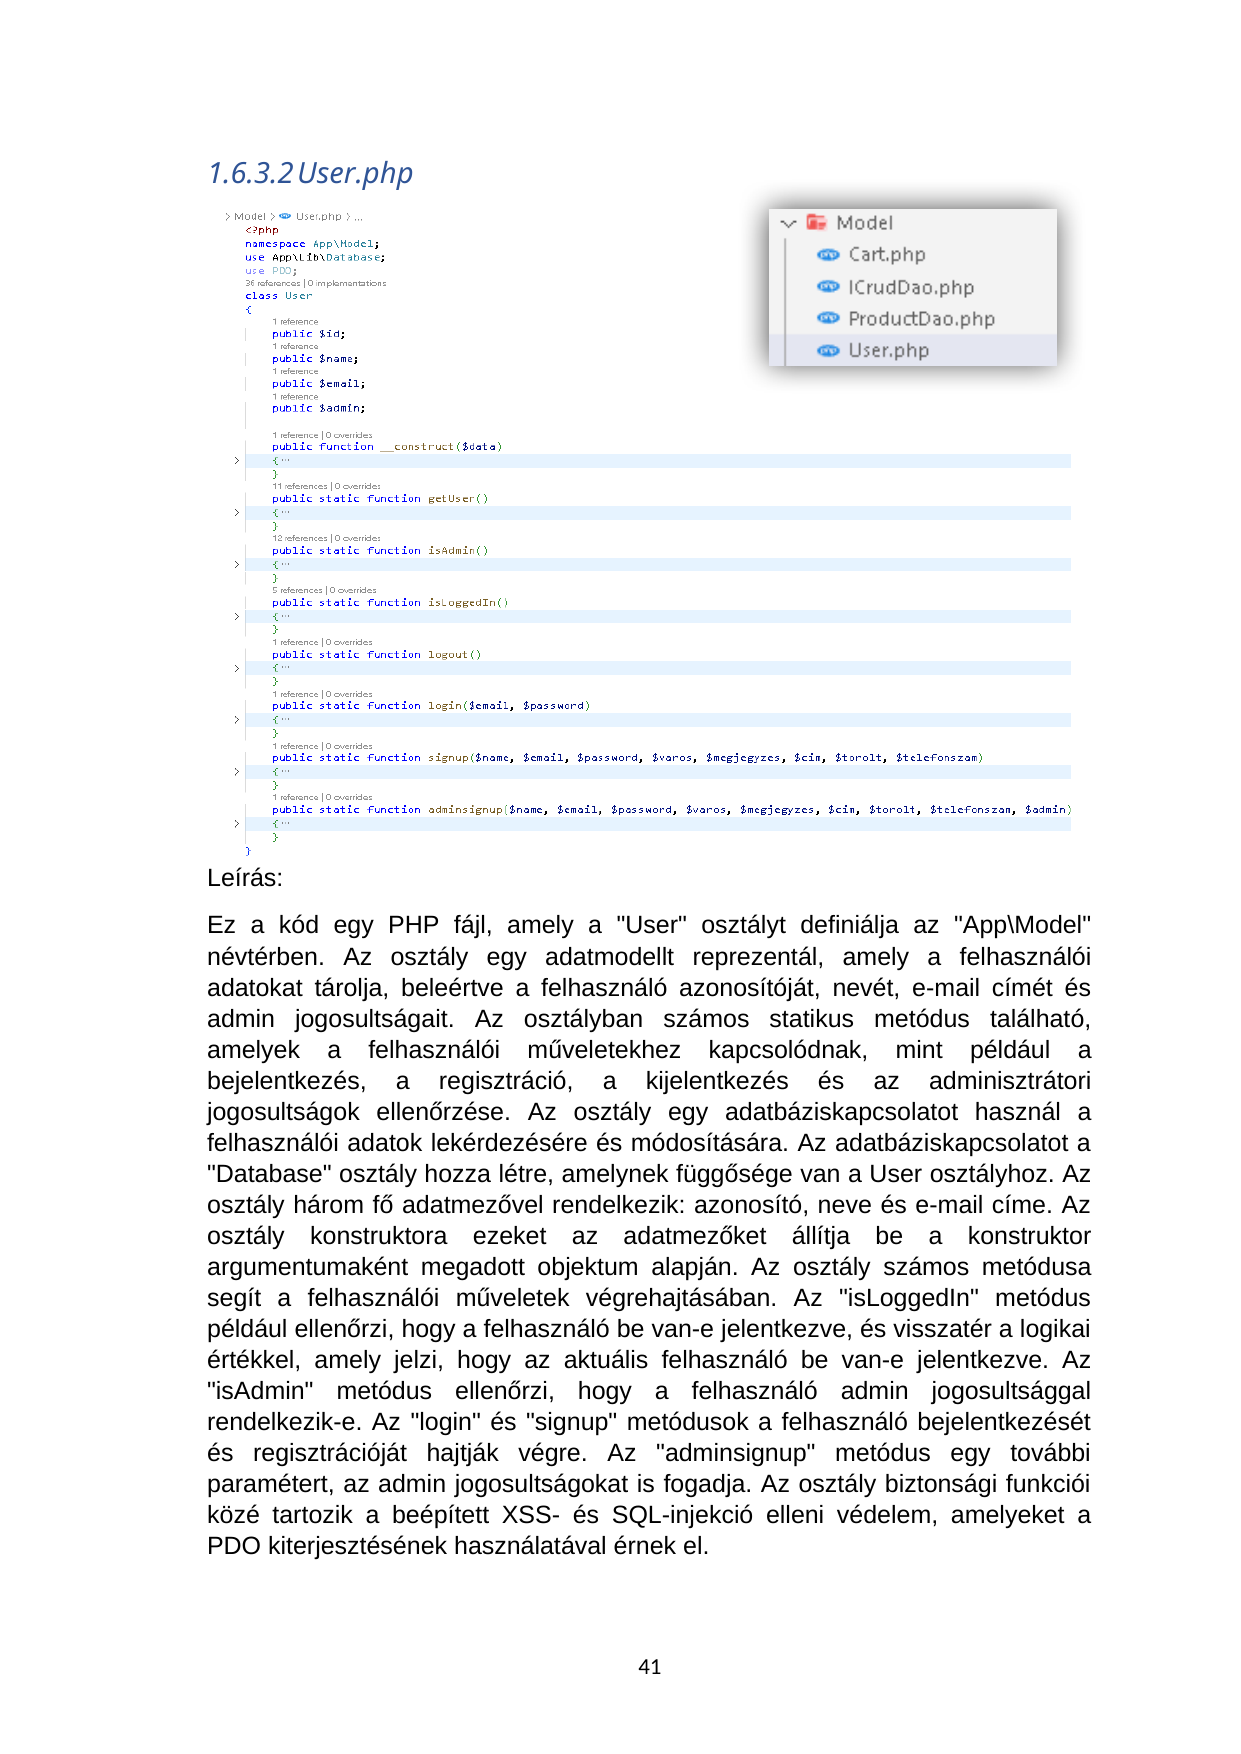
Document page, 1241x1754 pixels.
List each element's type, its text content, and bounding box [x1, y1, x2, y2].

text Ez a kód egy PHP fájl, amely a "User" osztályt definiálja az "App\Model" névtérben. Az osztály egy adatmodellt reprezentál, amely a felhasználói adatokat tárolja, beleértve a felhasználó azonosítóját, nevét, e-mail címét és admin jogosultságait. Az osztályban számos statikus metódus található, amelyek a felhasználói műveletekhez kapcsolódnak, mint például a bejelentkezés, a regisztráció, a kijelentkezés és az adminisztrátori jogosultságok ellenőrzése. Az osztály egy adatbáziskapcsolatot használ a felhasználói adatok lekérdezésére és módosítására. Az adatbáziskapcsolatot a "Database" osztály hozza létre, amelynek függősége van a User osztályhoz. Az osztály három fő adatmezővel rendelkezik: azonosító, neve és e-mail címe. Az osztály konstruktora ezeket az adatmezőket állítja be a konstruktor argumentumaként megadott objektum alapján. Az osztály számos metódusa segít a felhasználói műveletek végrehajtásában. Az "isLoggedIn" metódus például ellenőrzi, hogy a felhasználó be van-e jelentkezve, és visszatér a logikai értékkel, amely jelzi, hogy az aktuális felhasználó be van-e jelentkezve. Az "isAdmin" metódus ellenőrzi, hogy a felhasználó admin jogosultsággal rendelkezik-e. Az "login" és "signup" metódusok a felhasználó bejelentkezését és regisztrációját hajtják végre. Az "adminsignup" metódus egy további paramétert, az admin jogosultságokat is fogadja. Az osztály biztonsági funkciói közé tartozik a beépített XSS- és SQL-injekció elleni védelem, amelyeket a PDO kiterjesztésének használatával érnek el. [207, 910, 1092, 1560]
picture [225, 209, 1071, 856]
subtitle User.php [207, 152, 1092, 192]
